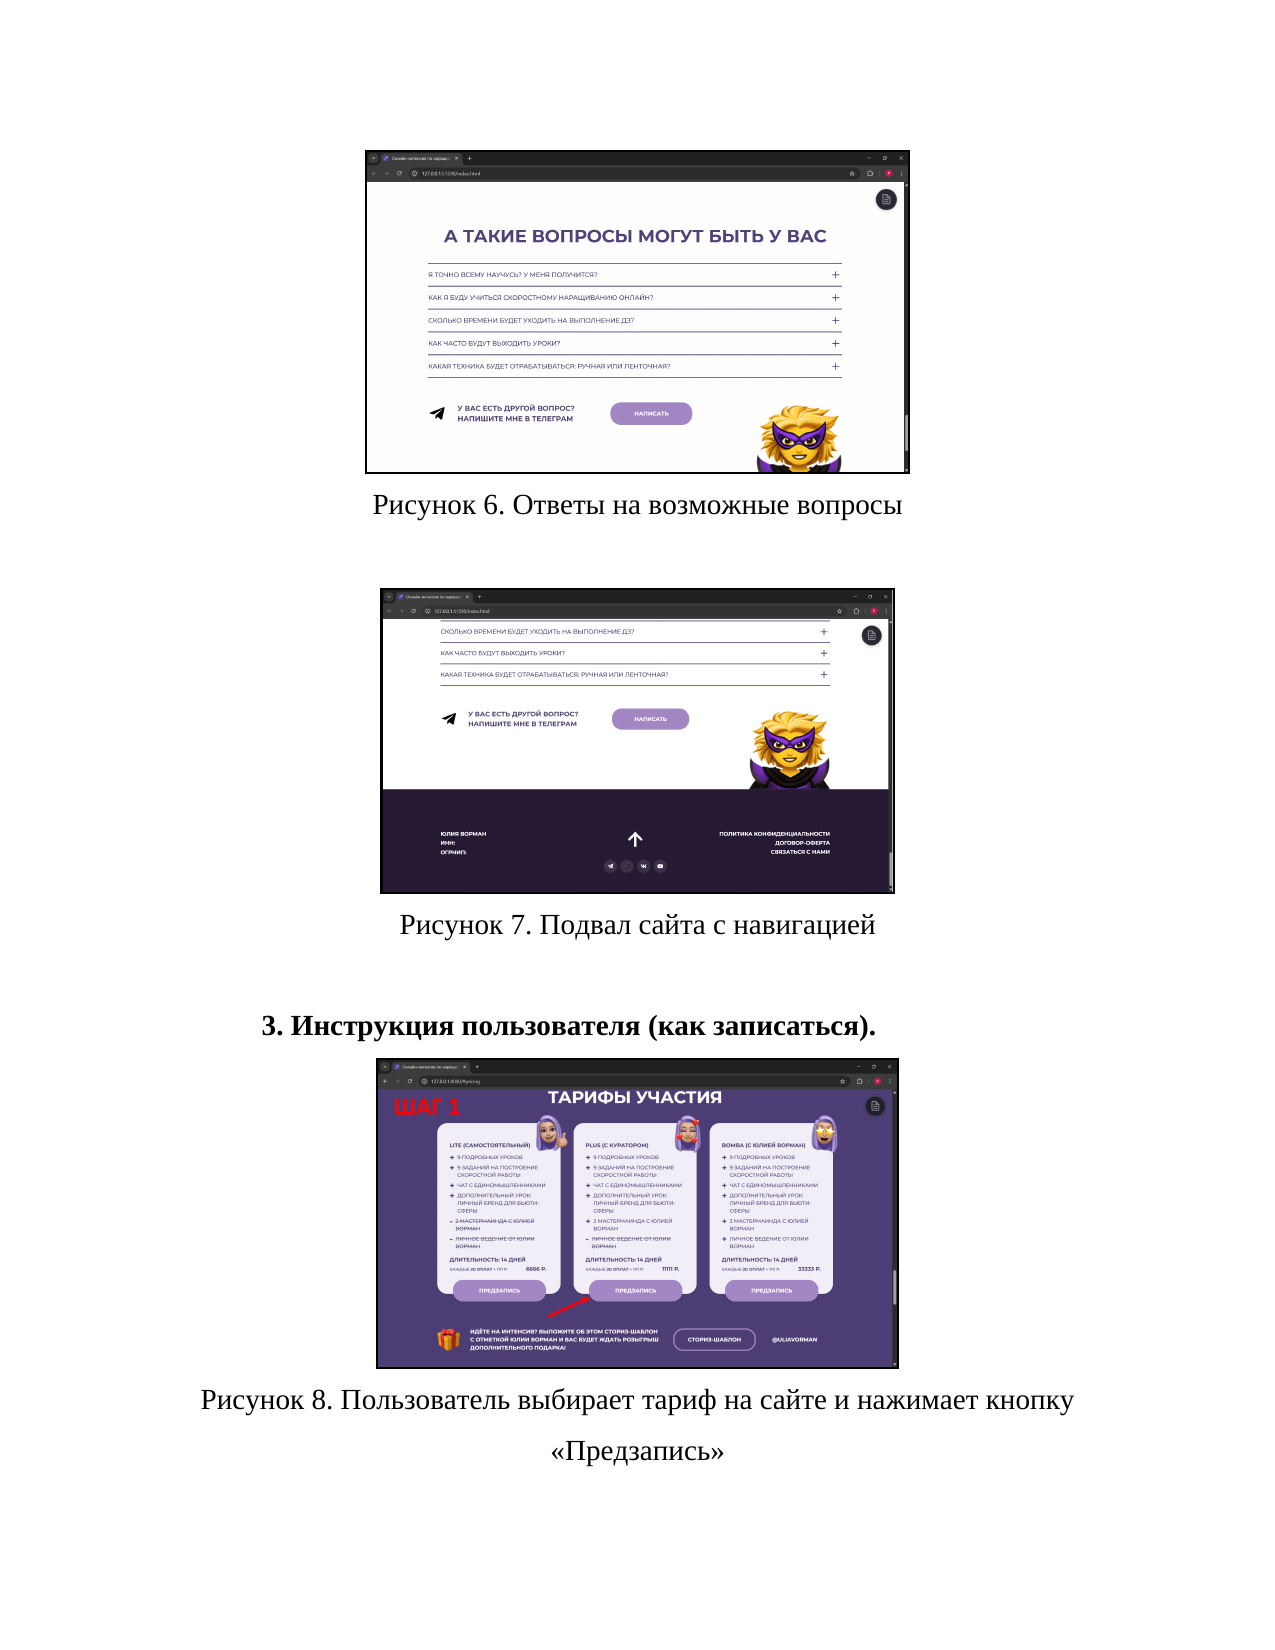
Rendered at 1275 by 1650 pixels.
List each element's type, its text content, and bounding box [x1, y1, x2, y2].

picture [367, 152, 908, 472]
text Рисунок 8. Пользователь выбирает тариф на сайте и нажимает кнопку «Предзапись» [187, 1382, 1087, 1466]
picture [378, 1060, 897, 1367]
picture [383, 590, 893, 892]
text Рисунок 7. Подвал сайта с навигацией [187, 907, 1087, 941]
subtitle 3. Инструкция пользователя (как записаться). [187, 1008, 1087, 1041]
text Рисунок 6. Ответы на возможные вопросы [187, 487, 1087, 521]
